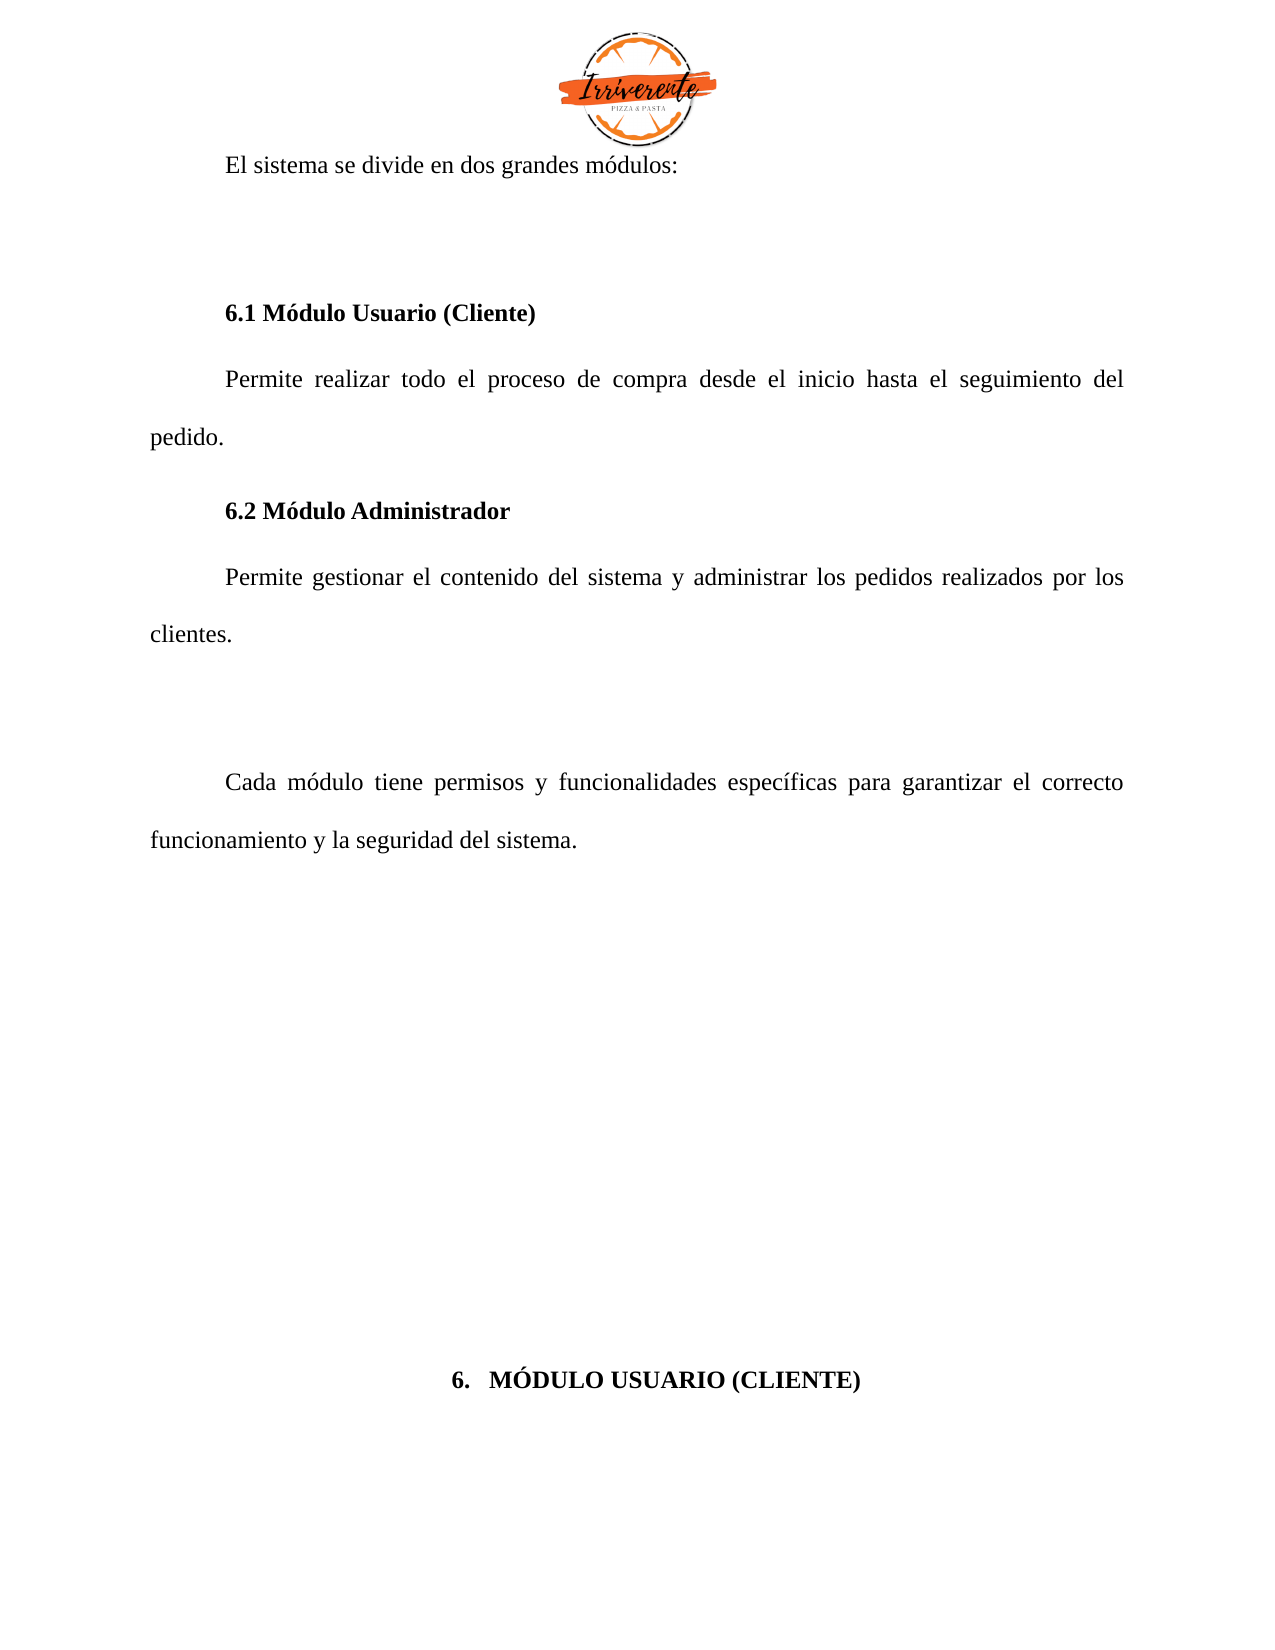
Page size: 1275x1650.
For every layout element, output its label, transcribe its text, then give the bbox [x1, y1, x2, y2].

text Permite realizar todo el proceso de compra desde el inicio hasta el seguimiento del pedido. [150, 364, 1125, 450]
text Cada módulo tiene permisos y funcionalidades específicas para garantizar el correcto funcionamiento y la seguridad del sistema. [150, 767, 1125, 854]
picture [558, 32, 717, 150]
subtitle MÓDULO USUARIO (CLIENTE) [187, 1365, 1125, 1394]
subtitle 6.2 Módulo Administrador [150, 496, 1125, 524]
text Permite gestionar el contenido del sistema y administrar los pedidos realizados por los clientes. [150, 562, 1125, 648]
subtitle 6.1 Módulo Usuario (Cliente) [150, 298, 1125, 327]
text El sistema se divide en dos grandes módulos: [150, 150, 1125, 179]
